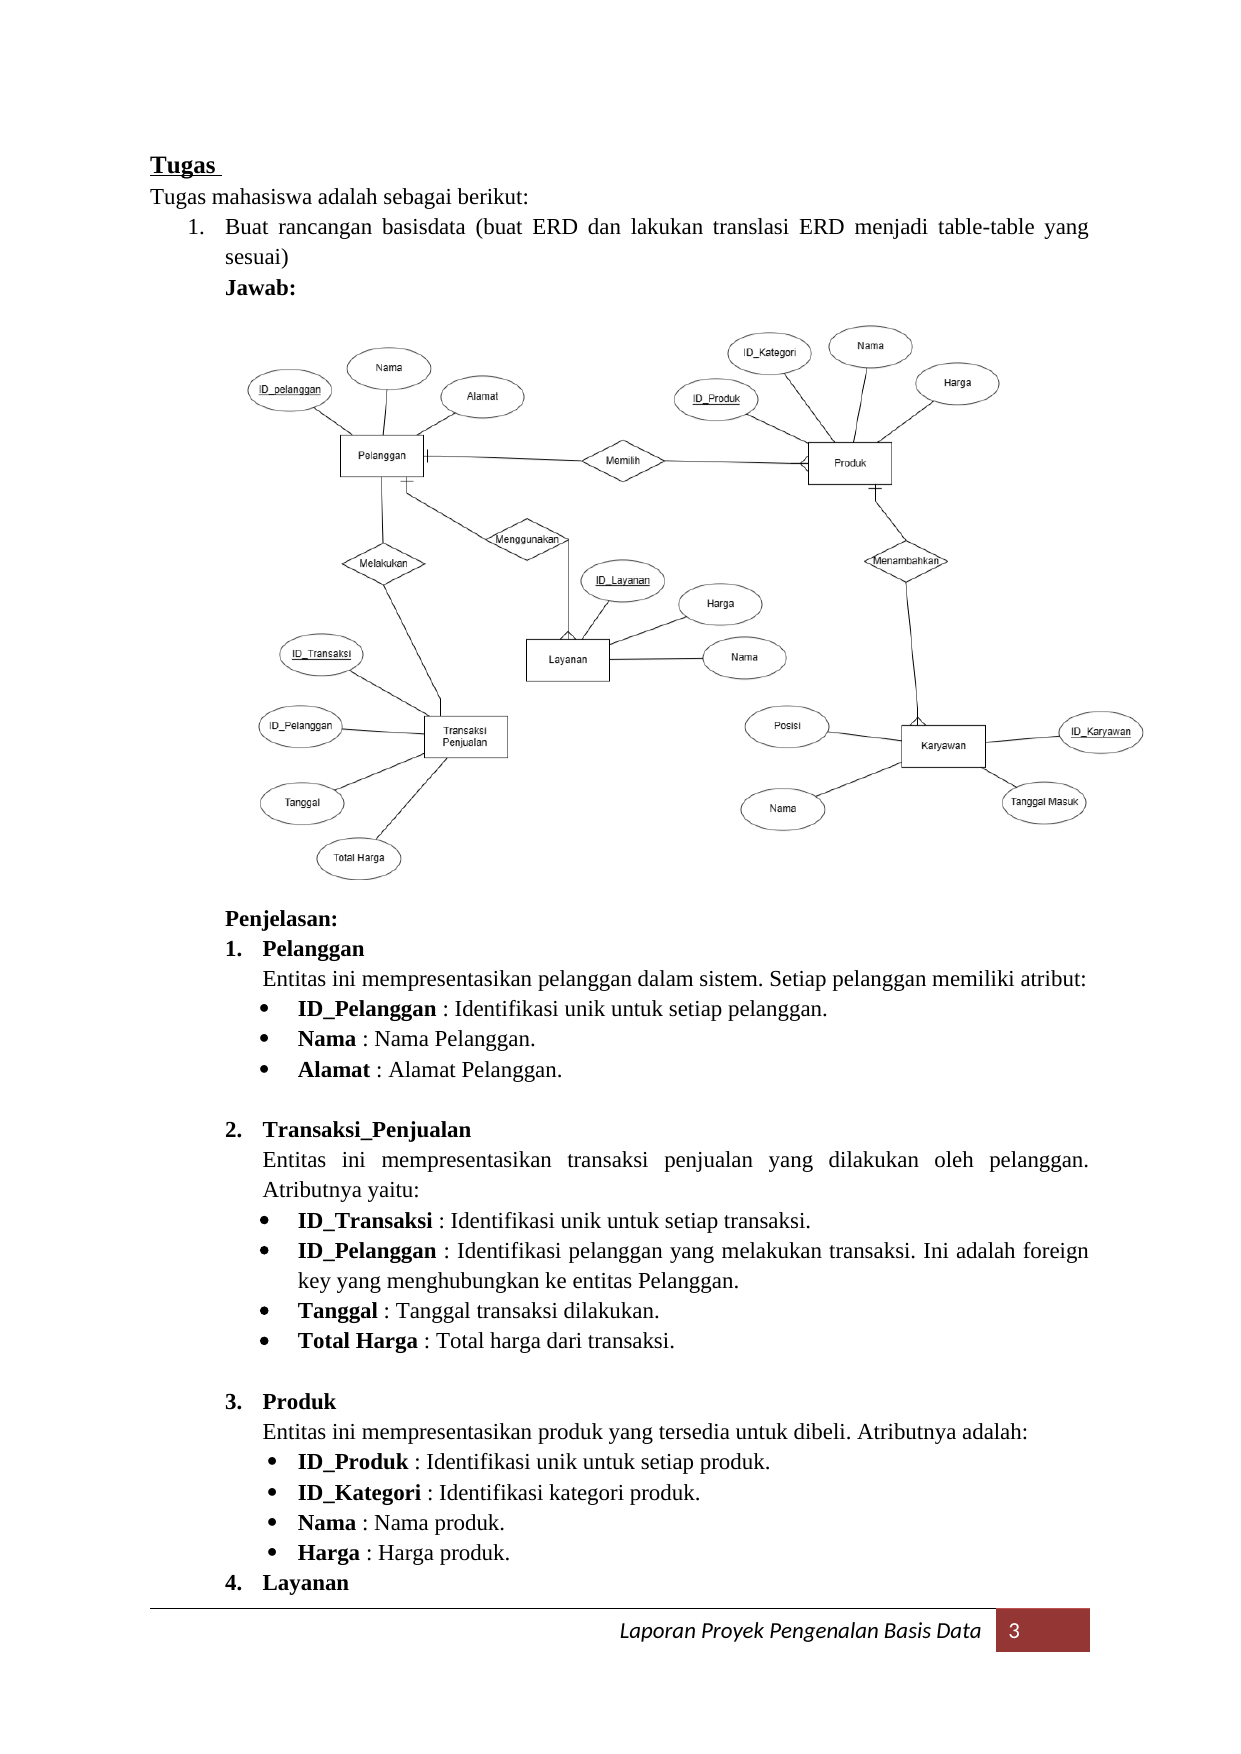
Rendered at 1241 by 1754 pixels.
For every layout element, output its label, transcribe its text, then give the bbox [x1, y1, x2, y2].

list Total Harga : Total harga dari transaksi. [260, 1328, 1090, 1354]
list Entitas ini mempresentasikan transaksi penjualan yang dilakukan oleh pelanggan. Atributnya yaitu: [262, 1146, 1090, 1203]
list Entitas ini mempresentasikan produk yang tersedia untuk dibeli. Atributnya adalah: [262, 1418, 1090, 1444]
list ID_Transaksi : Identifikasi unik untuk setiap transaksi. [260, 1207, 1090, 1233]
list Alamat : Alamat Pelanggan. [260, 1056, 1090, 1082]
list Jawab: [225, 274, 1090, 300]
list Nama : Nama produk. [268, 1509, 1090, 1535]
list Pelanggan [225, 935, 1090, 961]
picture [225, 303, 1164, 901]
list Harga : Harga produk. [268, 1539, 1090, 1565]
list Penjelasan: [225, 905, 1090, 931]
list ID_Produk : Identifikasi unik untuk setiap produk. [268, 1448, 1090, 1475]
list Buat rancangan basisdata (buat ERD dan lakukan translasi ERD menjadi table-table yang sesuai) [187, 213, 1090, 270]
list ID_Kategori : Identifikasi kategori produk. [268, 1479, 1090, 1505]
list Entitas ini mempresentasikan pelanggan dalam sistem. Setiap pelanggan memiliki atribut: [262, 965, 1090, 991]
list Transaksi_Penjualan [225, 1116, 1090, 1142]
list Tanggal : Tanggal transaksi dilakukan. [260, 1297, 1090, 1324]
list Tugas [150, 150, 1090, 179]
list Layanan [225, 1569, 1090, 1596]
list ID_Pelanggan : Identifikasi pelanggan yang melakukan transaksi. Ini adalah foreign key yang menghubungkan ke entitas Pelanggan. [260, 1237, 1090, 1293]
list Nama : Nama Pelanggan. [260, 1026, 1090, 1052]
list ID_Pelanggan : Identifikasi unik untuk setiap pelanggan. [260, 995, 1090, 1022]
list Tugas mahasiswa adalah sebagai berikut: [150, 183, 1090, 209]
list Produk [225, 1388, 1090, 1414]
